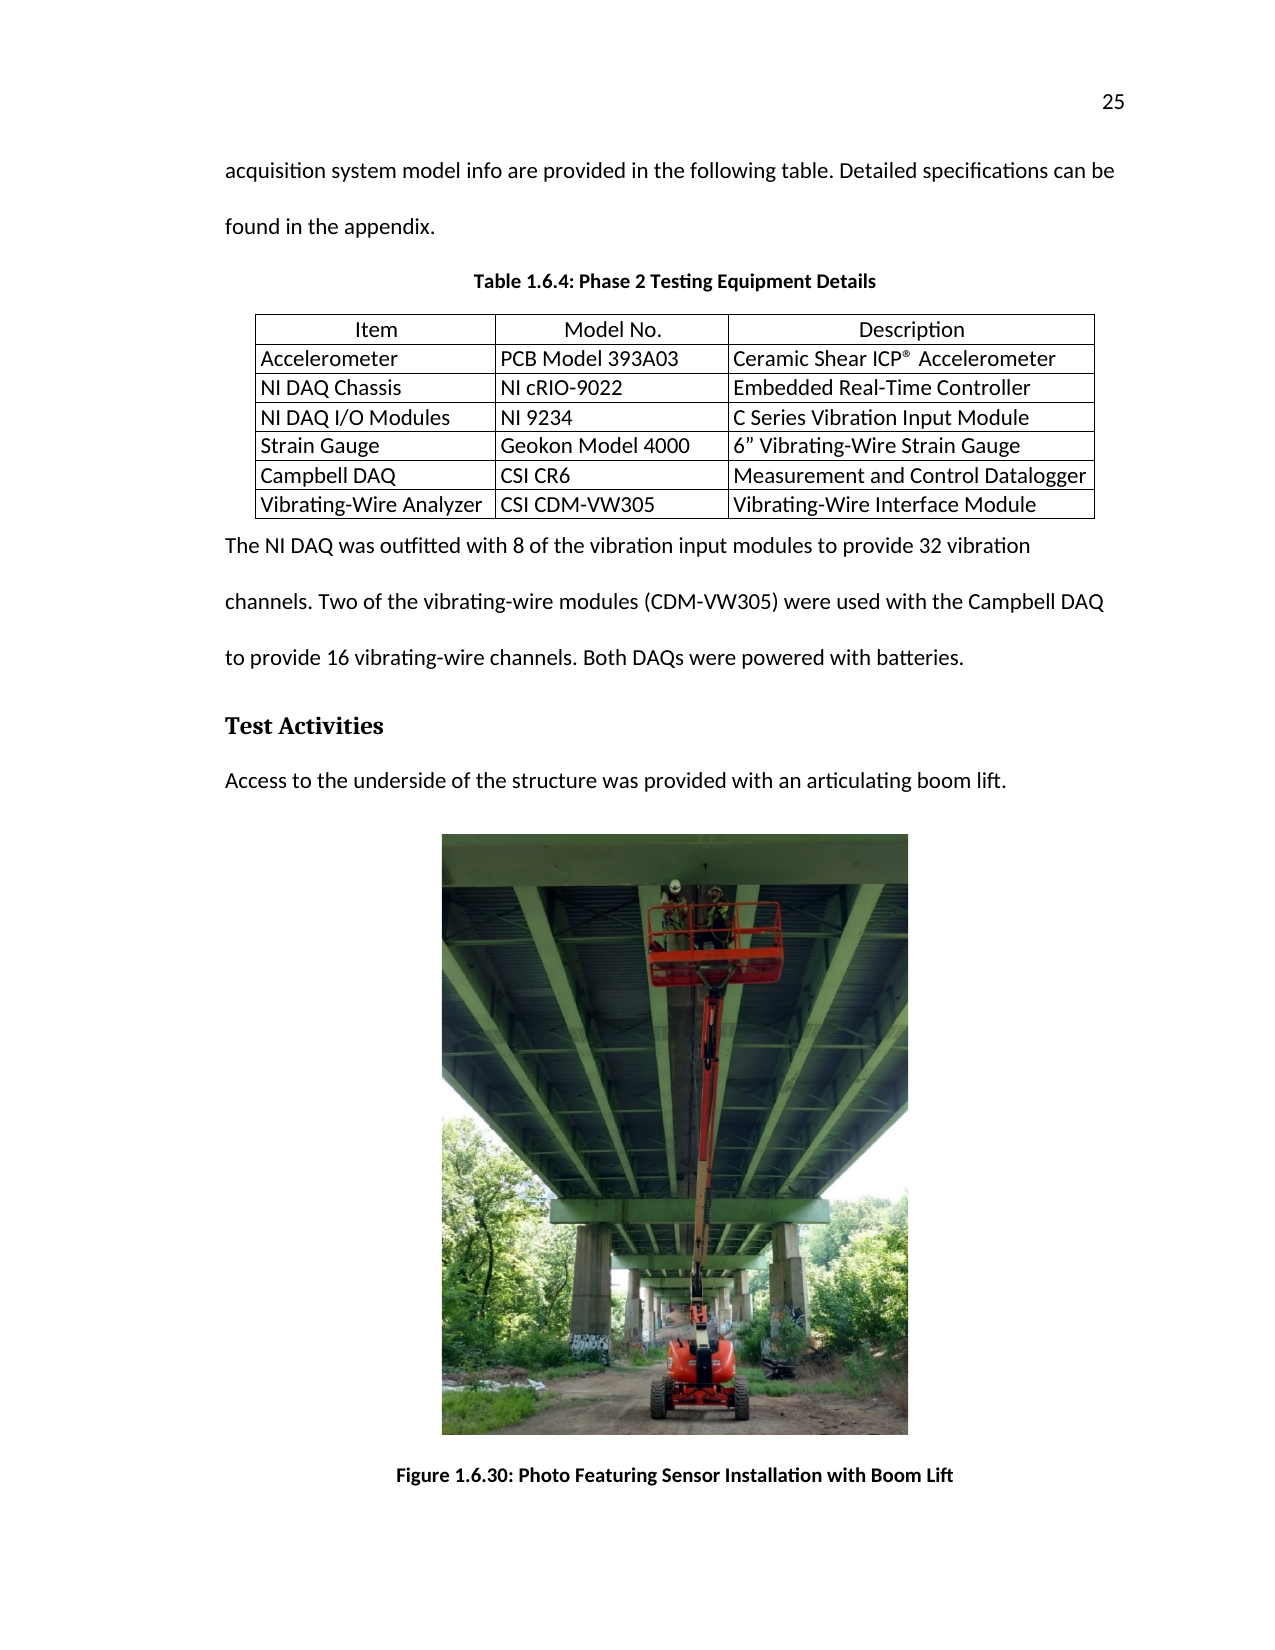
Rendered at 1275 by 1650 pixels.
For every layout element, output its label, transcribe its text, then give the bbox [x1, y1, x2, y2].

picture [441, 834, 909, 1435]
table_cell NI cRIO-9022 [496, 374, 728, 402]
table_cell NI DAQ I/O Modules [256, 403, 495, 431]
table_header Model No. [496, 315, 728, 343]
table_cell Strain Gauge [256, 432, 495, 460]
table_header Description [729, 315, 1094, 343]
table_cell Measurement and Control Datalogger [729, 461, 1094, 489]
text Access to the underside of the structure was provided with an articulating boom lift. [225, 766, 1125, 794]
table_cell Geokon Model 4000 [496, 432, 728, 460]
table_cell Accelerometer [256, 345, 495, 372]
table_cell CSI CR6 [496, 461, 728, 489]
table_cell Vibrating-Wire Analyzer [256, 490, 495, 518]
table_header Item [256, 315, 495, 343]
table_cell Embedded Real-Time Controller [729, 374, 1094, 402]
table_cell NI DAQ Chassis [256, 374, 495, 402]
subtitle Test Activities [225, 712, 1125, 741]
table_cell NI 9234 [496, 403, 728, 431]
table_cell CSI CDM-VW305 [496, 490, 728, 518]
table_cell PCB Model 393A03 [496, 345, 728, 372]
table_cell 6” Vibrating-Wire Strain Gauge [729, 432, 1094, 460]
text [225, 156, 1125, 240]
text The NI DAQ was outfitted with 8 of the vibration input modules to provide 32 vibration channels. Two of the vibrating-wire modules (CDM-VW305) were used with the Campbell DAQ to provide 16 vibrating-wire channels. Both DAQs were powered with batteries. [225, 531, 1125, 671]
table_cell C Series Vibration Input Module [729, 403, 1094, 431]
table_cell Ceramic Shear ICP® Accelerometer [729, 345, 1094, 372]
table_cell Vibrating-Wire Interface Module [729, 490, 1094, 518]
table_cell Campbell DAQ [256, 461, 495, 489]
